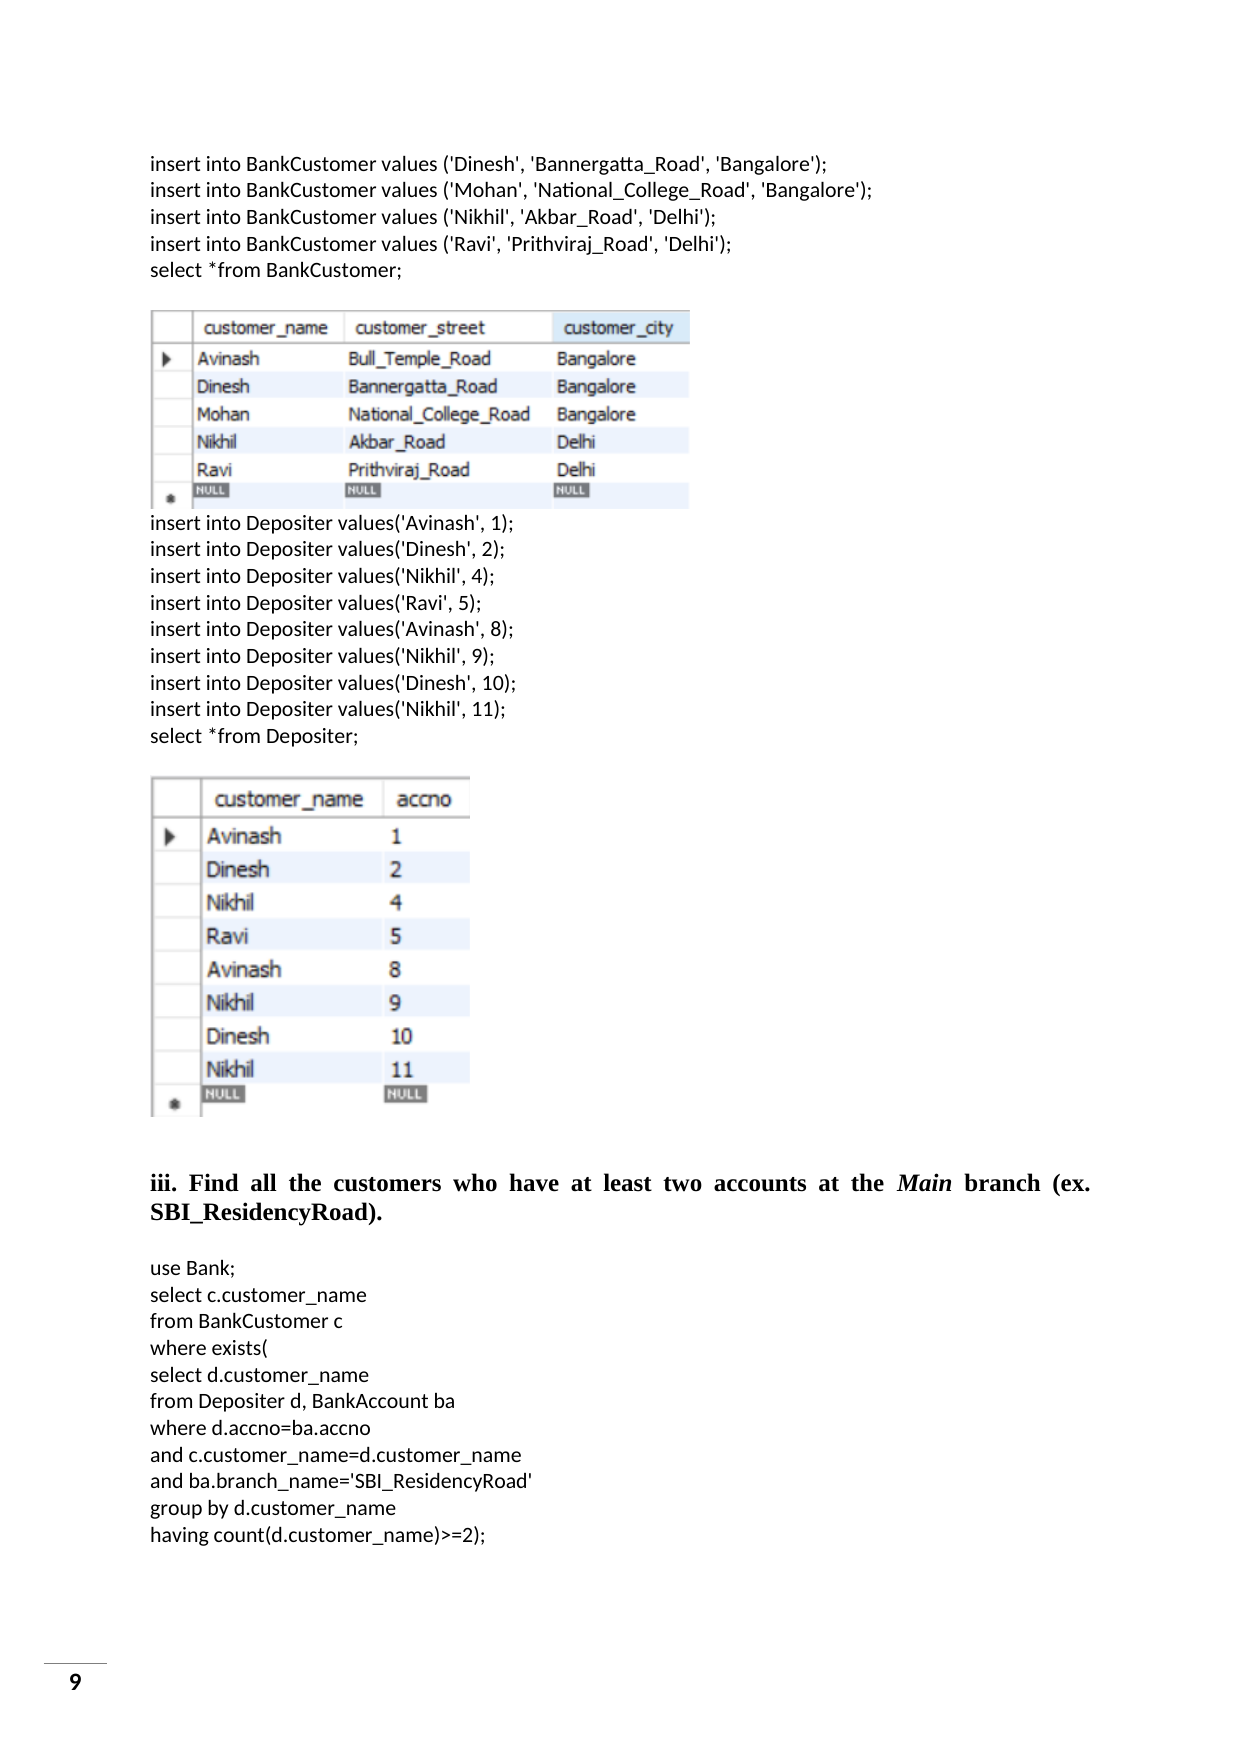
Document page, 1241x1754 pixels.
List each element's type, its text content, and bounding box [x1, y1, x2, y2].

text from BankCustomer c [150, 1308, 1090, 1334]
text insert into BankCustomer values ('Nikhil', 'Akbar_Road', 'Delhi'); [150, 203, 1090, 230]
text insert into Depositer values('Nikhil', 9); [150, 642, 1090, 669]
text and ba.branch_name='SBI_ResidencyRoad' [150, 1468, 1090, 1494]
text insert into Depositer values('Dinesh', 2); [150, 535, 1090, 562]
picture [150, 775, 470, 1117]
text and c.customer_name=d.customer_name [150, 1441, 1090, 1468]
text select *from BankCustomer; [150, 257, 1090, 283]
text insert into Depositer values('Dinesh', 10); [150, 669, 1090, 695]
text group by d.customer_name [150, 1494, 1090, 1521]
text select c.customer_name [150, 1281, 1090, 1308]
text insert into Depositer values('Nikhil', 11); [150, 695, 1090, 722]
text from Depositer d, BankAccount ba [150, 1388, 1090, 1414]
text select d.customer_name [150, 1361, 1090, 1388]
text insert into BankCustomer values ('Dinesh', 'Bannergatta_Road', 'Bangalore'); [150, 150, 1090, 177]
text where d.accno=ba.accno [150, 1414, 1090, 1441]
text insert into Depositer values('Ravi', 5); [150, 589, 1090, 615]
text insert into Depositer values('Avinash', 1); [150, 509, 1090, 535]
picture [150, 310, 690, 509]
text use Bank; [150, 1254, 1090, 1281]
text insert into Depositer values('Avinash', 8); [150, 615, 1090, 642]
text insert into BankCustomer values ('Ravi', 'Prithviraj_Road', 'Delhi'); [150, 230, 1090, 257]
text iii. Find all the customers who have at least two accounts at the Main branch (ex. SBI_ResidencyRoad). [150, 1168, 1090, 1226]
text insert into BankCustomer values ('Mohan', 'National_College_Road', 'Bangalore'); [150, 177, 1090, 203]
text insert into Depositer values('Nikhil', 4); [150, 562, 1090, 589]
text having count(d.customer_name)>=2); [150, 1521, 1090, 1548]
text where exists( [150, 1334, 1090, 1361]
text select *from Depositer; [150, 722, 1090, 749]
